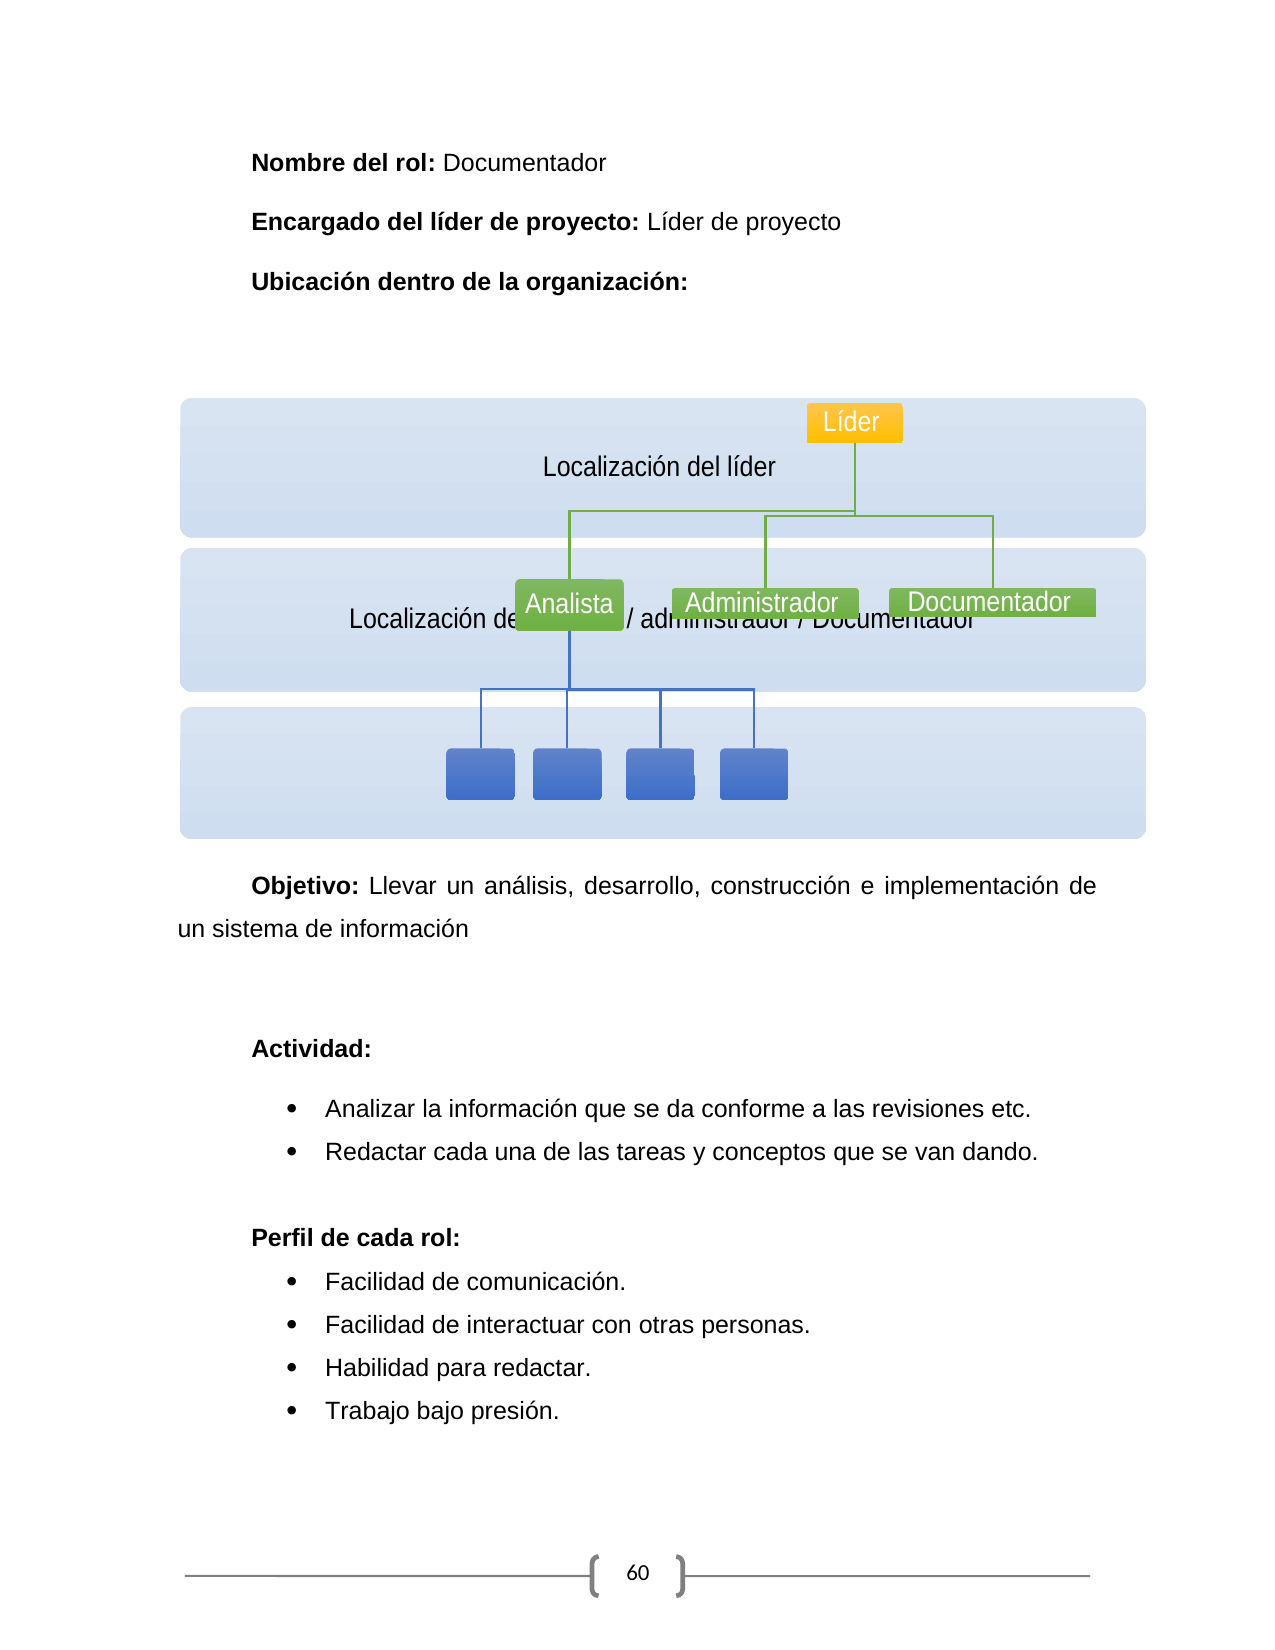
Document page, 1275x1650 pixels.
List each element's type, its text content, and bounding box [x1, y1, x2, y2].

list Facilidad de interactuar con otras personas. [287, 1310, 1098, 1339]
list Trabajo bajo presión. [287, 1396, 1098, 1425]
text Ubicación dentro de la organización: [177, 267, 1098, 296]
text Objetivo: Llevar un análisis, desarrollo, construcción e implementación de un sistema de información [177, 871, 1098, 943]
text Encargado del líder de proyecto: Líder de proyecto [177, 207, 1098, 236]
list Analizar la información que se da conforme a las revisiones etc. [287, 1094, 1098, 1123]
text Nombre del rol: Documentador [177, 148, 1098, 176]
text Perfil de cada rol: [177, 1223, 1098, 1252]
list Habilidad para redactar. [287, 1353, 1098, 1382]
text Actividad: [177, 1034, 1098, 1063]
list Redactar cada una de las tareas y conceptos que se van dando. [287, 1137, 1098, 1166]
list Facilidad de comunicación. [287, 1267, 1098, 1295]
